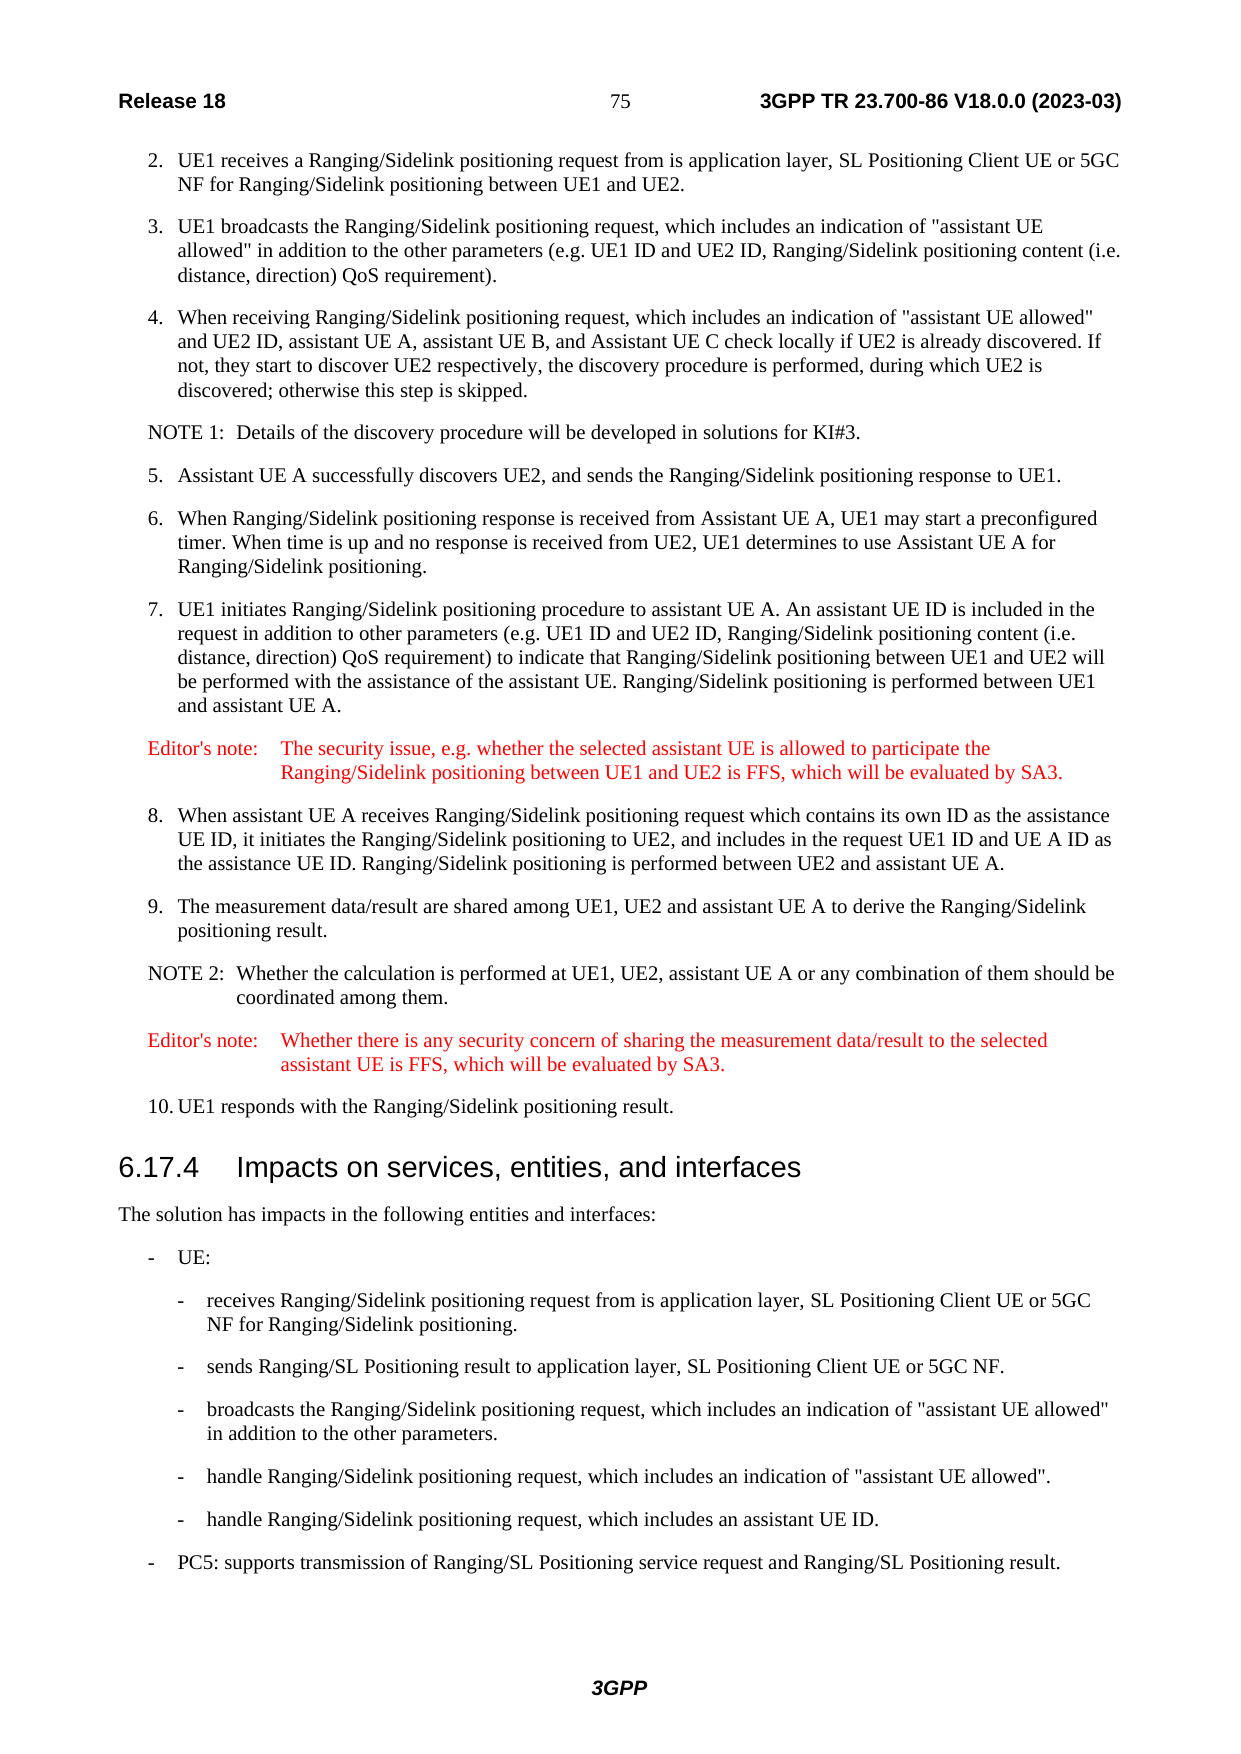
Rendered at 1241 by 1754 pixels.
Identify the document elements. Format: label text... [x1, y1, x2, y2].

text 4. When receiving Ranging/Sidelink positioning request, which includes an indication of "assistant UE allowed" and UE2 ID, assistant UE A, assistant UE B, and Assistant UE C check locally if UE2 is already discovered. If not, they start to discover UE2 respectively, the discovery procedure is performed, during which UE2 is discovered; otherwise this step is skipped. [148, 305, 1122, 402]
text 5. Assistant UE A successfully discovers UE2, and sends the Ranging/Sidelink positioning response to UE1. [148, 463, 1122, 487]
text - receives Ranging/Sidelink positioning request from is application layer, SL Positioning Client UE or 5GC NF for Ranging/Sidelink positioning. [177, 1288, 1122, 1336]
subtitle 6.17.4 Impacts on services, entities, and interfaces [118, 1150, 1122, 1183]
text - broadcasts the Ranging/Sidelink positioning request, which includes an indication of "assistant UE allowed" in addition to the other parameters. [177, 1397, 1122, 1445]
text 10. UE1 responds with the Ranging/Sidelink positioning result. [148, 1094, 1122, 1118]
text 7. UE1 initiates Ranging/Sidelink positioning procedure to assistant UE A. An assistant UE ID is included in the request in addition to other parameters (e.g. UE1 ID and UE2 ID, Ranging/Sidelink positioning content (i.e. distance, direction) QoS requirement) to indicate that Ranging/Sidelink positioning between UE1 and UE2 will be performed with the assistance of the assistant UE. Ranging/Sidelink positioning is performed between UE1 and assistant UE A. [148, 597, 1122, 717]
text - UE: [148, 1245, 1122, 1269]
text Editor's note: Whether there is any security concern of sharing the measurement data/result to the selected assistant UE is FFS, which will be evaluated by SA3. [147, 1027, 1122, 1076]
text - PC5: supports transmission of Ranging/SL Positioning service request and Ranging/SL Positioning result. [148, 1550, 1122, 1574]
text - handle Ranging/Sidelink positioning request, which includes an indication of "assistant UE allowed". [177, 1464, 1122, 1488]
text 6. When Ranging/Sidelink positioning response is received from Assistant UE A, UE1 may start a preconfigured timer. When time is up and no response is received from UE2, UE1 determines to use Assistant UE A for Ranging/Sidelink positioning. [148, 506, 1122, 578]
text - handle Ranging/Sidelink positioning request, which includes an assistant UE ID. [177, 1507, 1122, 1531]
text 2. UE1 receives a Ranging/Sidelink positioning request from is application layer, SL Positioning Client UE or 5GC NF for Ranging/Sidelink positioning between UE1 and UE2. [148, 147, 1122, 196]
text NOTE 1: Details of the discovery procedure will be developed in solutions for KI#3. [148, 420, 1122, 444]
text NOTE 2: Whether the calculation is performed at UE1, UE2, assistant UE A or any combination of them should be coordinated among them. [148, 961, 1122, 1009]
text 3. UE1 broadcasts the Ranging/Sidelink positioning request, which includes an indication of "assistant UE allowed" in addition to the other parameters (e.g. UE1 ID and UE2 ID, Ranging/Sidelink positioning content (i.e. distance, direction) QoS requirement). [148, 214, 1122, 287]
text The solution has impacts in the following entities and interfaces: [118, 1202, 1122, 1226]
text Editor's note: The security issue, e.g. whether the selected assistant UE is allowed to participate the Ranging/Sidelink positioning between UE1 and UE2 is FFS, which will be evaluated by SA3. [147, 736, 1122, 784]
text 8. When assistant UE A receives Ranging/Sidelink positioning request which contains its own ID as the assistance UE ID, it initiates the Ranging/Sidelink positioning to UE2, and includes in the request UE1 ID and UE A ID as the assistance UE ID. Ranging/Sidelink positioning is performed between UE2 and assistant UE A. [148, 803, 1122, 875]
text - sends Ranging/SL Positioning result to application layer, SL Positioning Client UE or 5GC NF. [177, 1354, 1122, 1378]
text 9. The measurement data/result are shared among UE1, UE2 and assistant UE A to derive the Ranging/Sidelink positioning result. [148, 894, 1122, 942]
